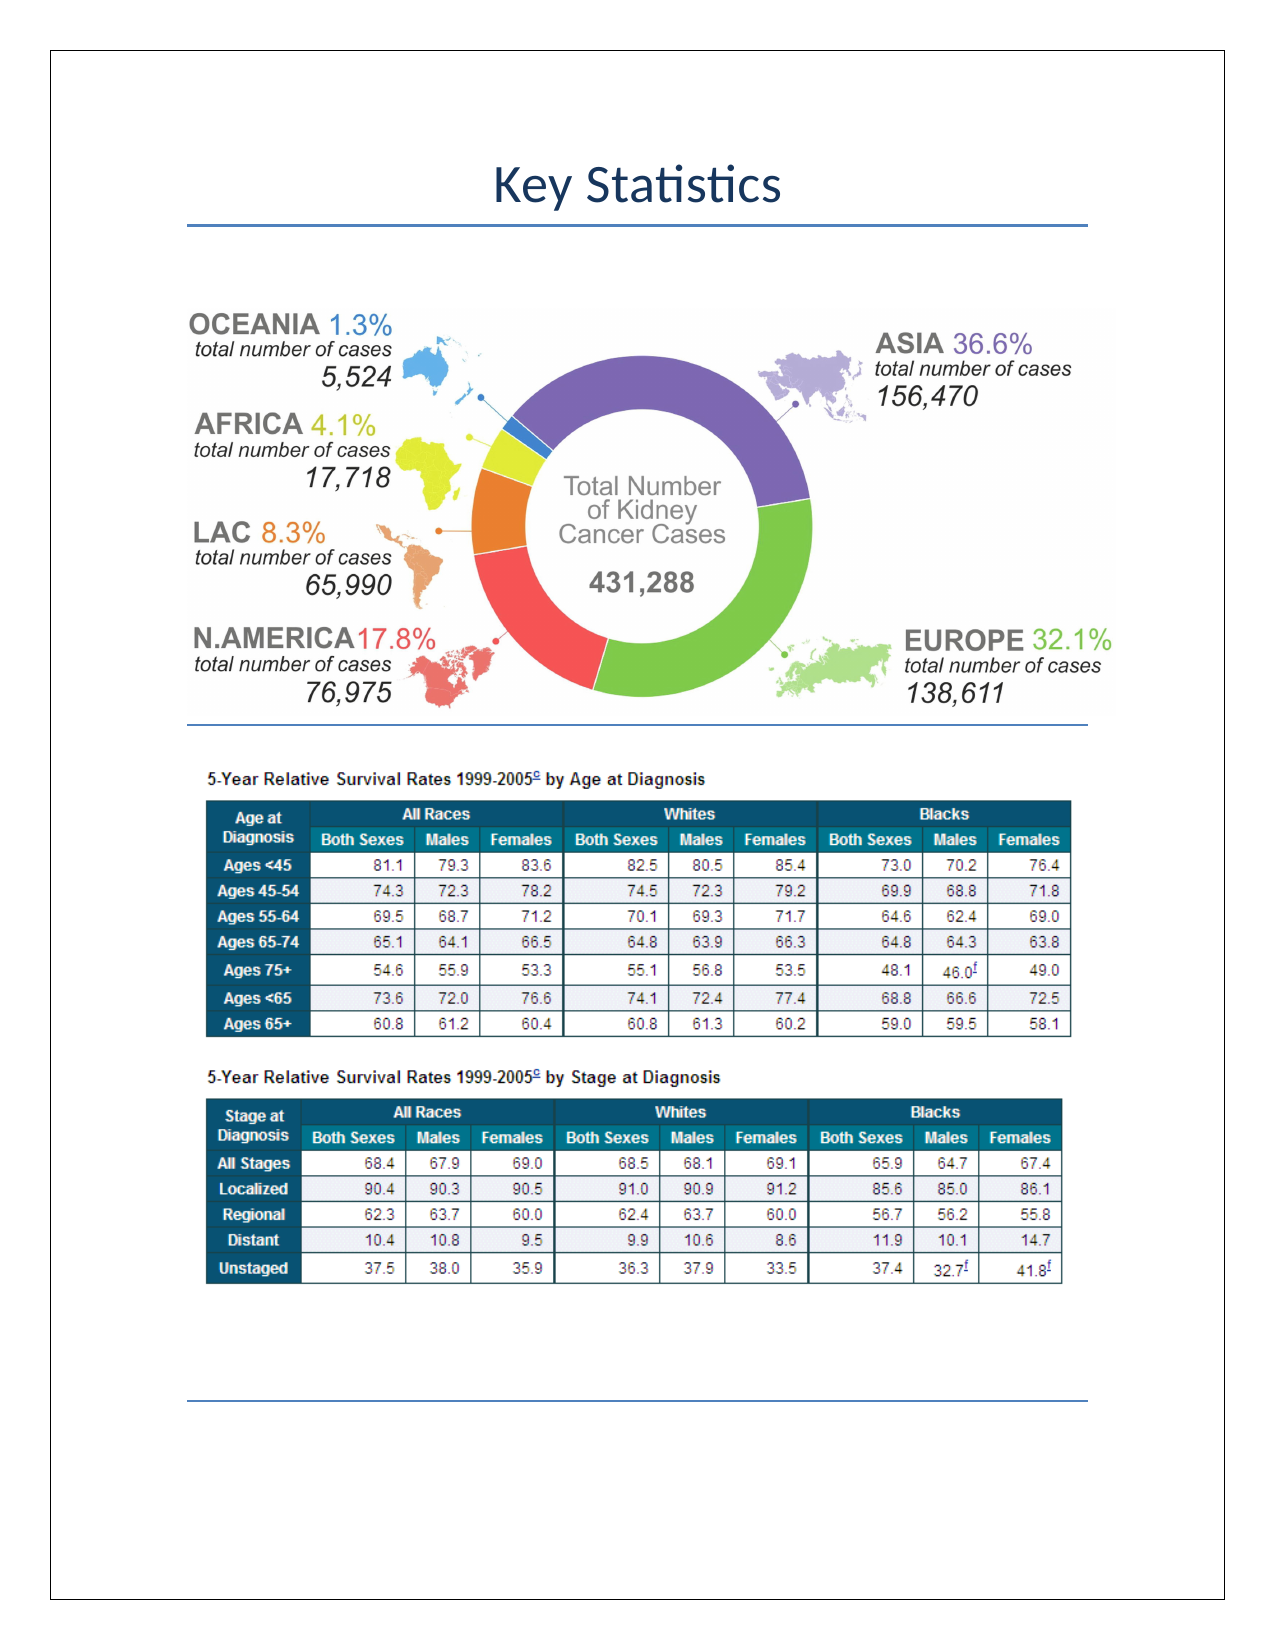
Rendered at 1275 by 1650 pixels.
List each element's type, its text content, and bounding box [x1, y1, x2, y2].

picture [187, 757, 1088, 1302]
picture [187, 308, 1116, 716]
title Key Statistics [187, 150, 1088, 224]
